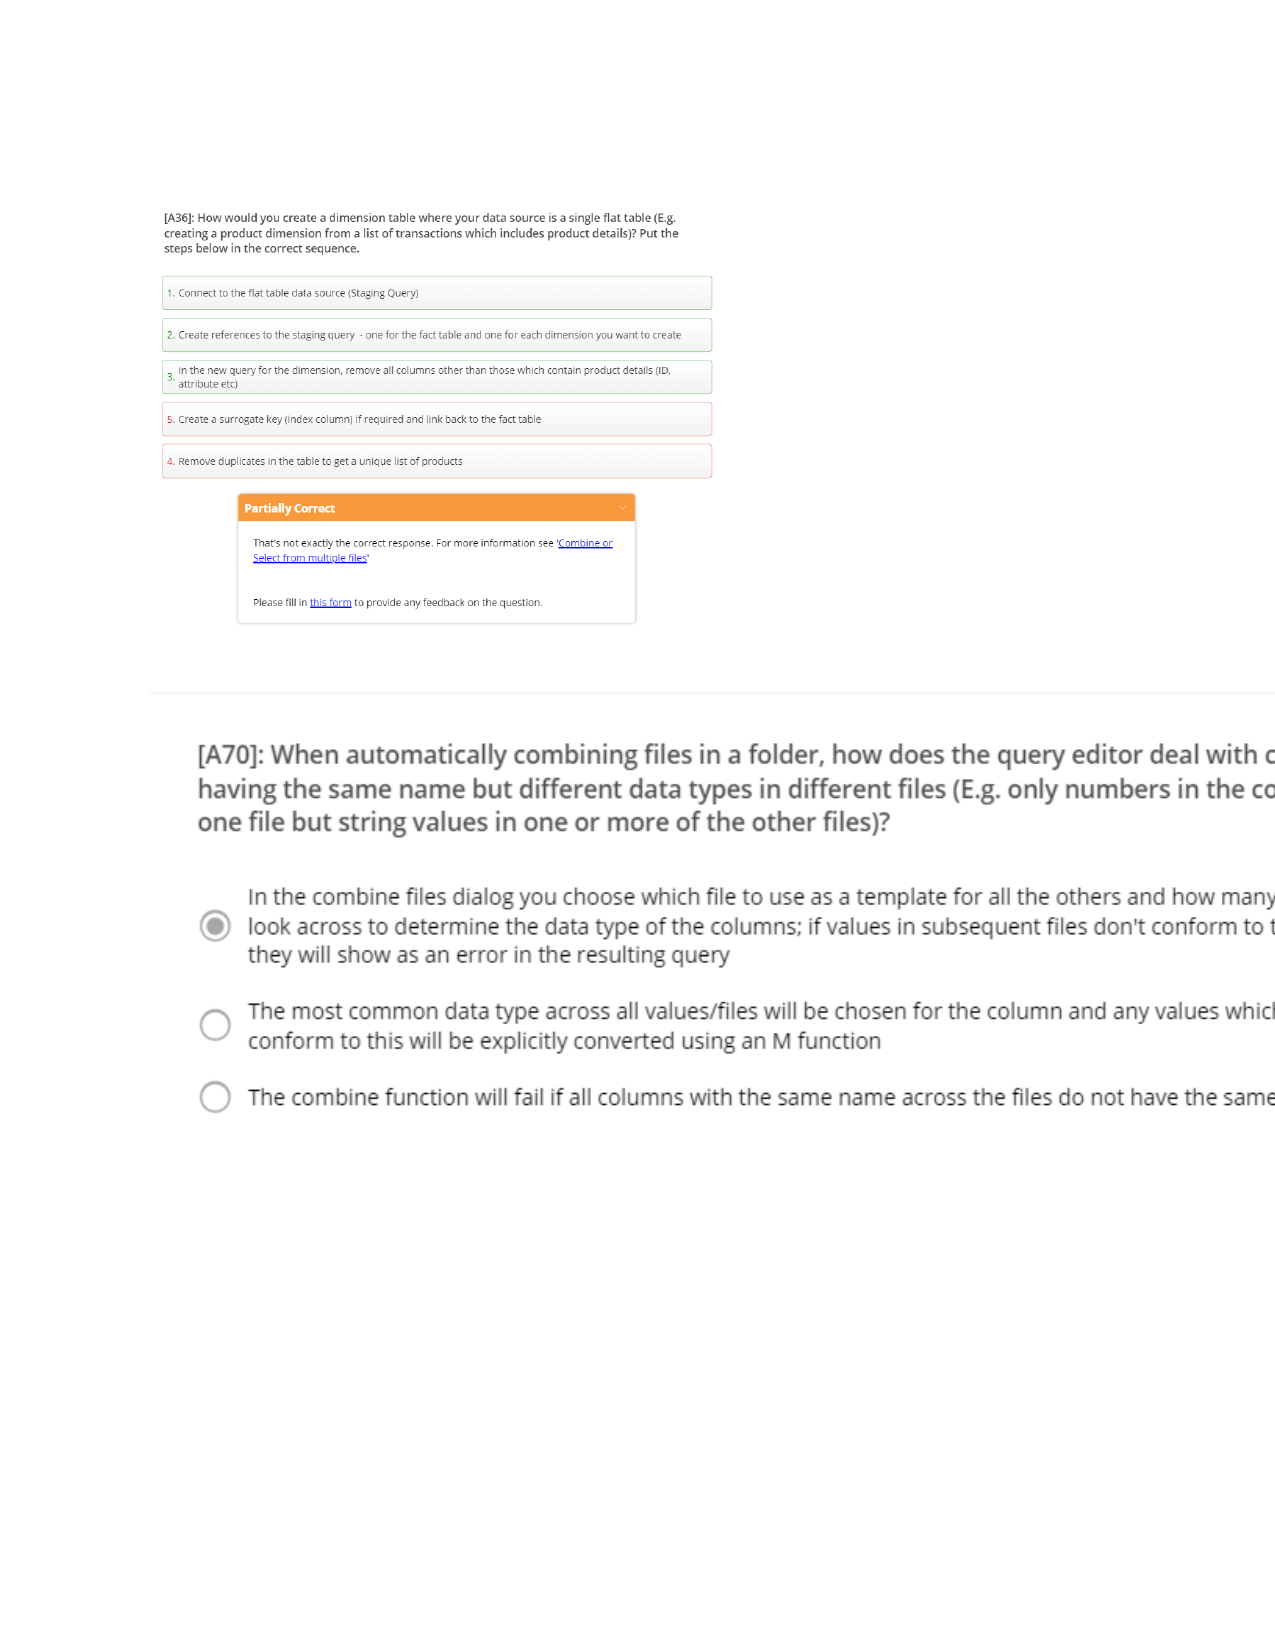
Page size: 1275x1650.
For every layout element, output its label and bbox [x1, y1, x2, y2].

picture [150, 692, 1275, 1223]
picture [150, 196, 717, 628]
